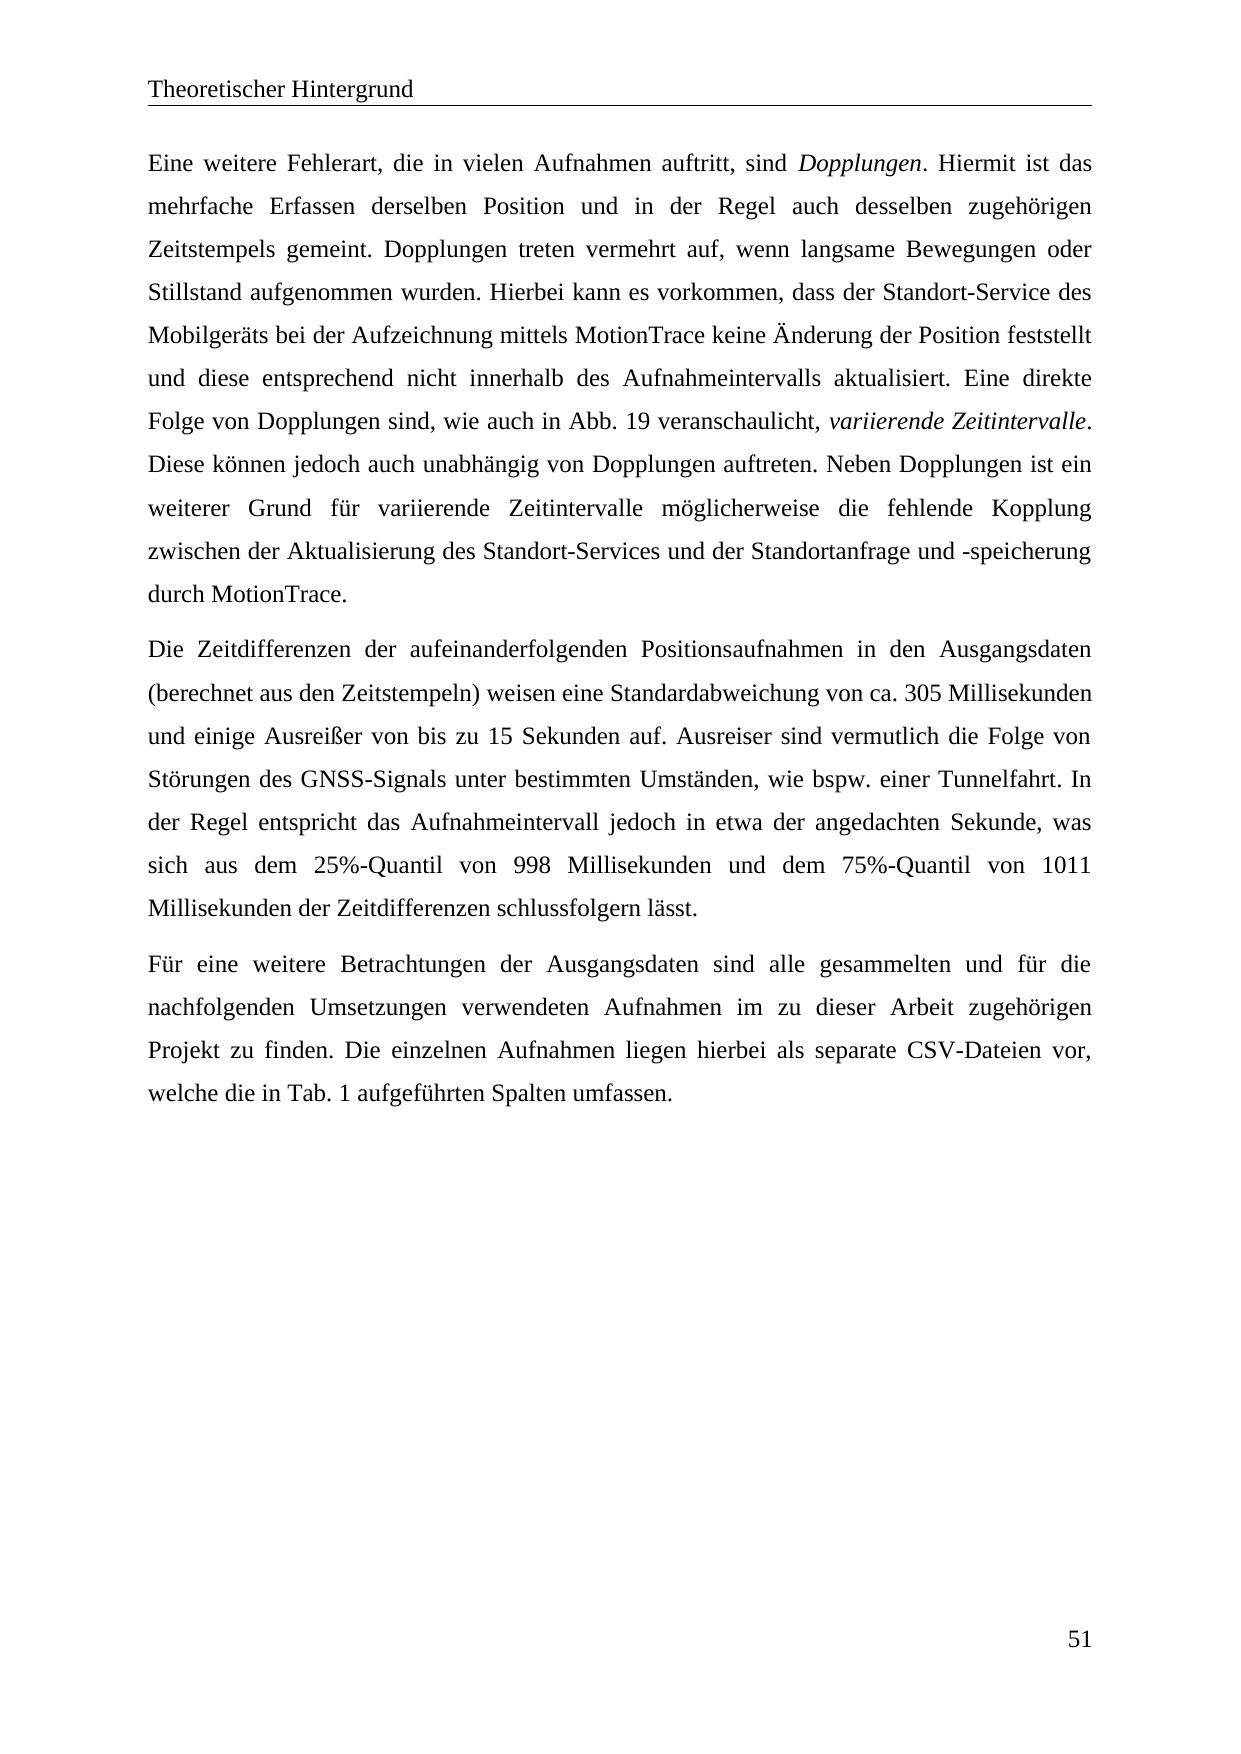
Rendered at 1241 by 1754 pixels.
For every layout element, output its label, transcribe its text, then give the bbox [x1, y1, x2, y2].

text Eine weitere Fehlerart, die in vielen Aufnahmen auftritt, sind Dopplungen. Hiermit ist das mehrfache Erfassen derselben Position und in der Regel auch desselben zugehörigen Zeitstempels gemeint. Dopplungen treten vermehrt auf, wenn langsame Bewegungen oder Stillstand aufgenommen wurden. Hierbei kann es vorkommen, dass der Standort-Service des Mobilgeräts bei der Aufzeichnung mittels MotionTrace keine Änderung der Position feststellt und diese entsprechend nicht innerhalb des Aufnahmeintervalls aktualisiert. Eine direkte Folge von Dopplungen sind, wie auch in Abb. 19 veranschaulicht, variierende Zeitintervalle. Diese können jedoch auch unabhängig von Dopplungen auftreten. Neben Dopplungen ist ein weiterer Grund für variierende Zeitintervalle möglicherweise die fehlende Kopplung zwischen der Aktualisierung des Standort-Services und der Standortanfrage und -speicherung durch MotionTrace. [148, 148, 1092, 608]
text Für eine weitere Betrachtungen der Ausgangsdaten sind alle gesammelten und für die nachfolgenden Umsetzungen verwendeten Aufnahmen im zu dieser Arbeit zugehörigen Projekt zu finden. Die einzelnen Aufnahmen liegen hierbei als separate CSV-Dateien vor, welche die in Tab. 1 aufgeführten Spalten umfassen. [148, 949, 1092, 1107]
text Die Zeitdifferenzen der aufeinanderfolgenden Positionsaufnahmen in den Ausgangsdaten (berechnet aus den Zeitstempeln) weisen eine Standardabweichung von ca. 305 Millisekunden und einige Ausreißer von bis zu 15 Sekunden auf. Ausreiser sind vermutlich die Folge von Störungen des GNSS-Signals unter bestimmten Umständen, wie bspw. einer Tunnelfahrt. In der Regel entspricht das Aufnahmeintervall jedoch in etwa der angedachten Sekunde, was sich aus dem 25%-Quantil von 998 Millisekunden und dem 75%-Quantil von 1011 Millisekunden der Zeitdifferenzen schlussfolgern lässt. [148, 634, 1092, 922]
